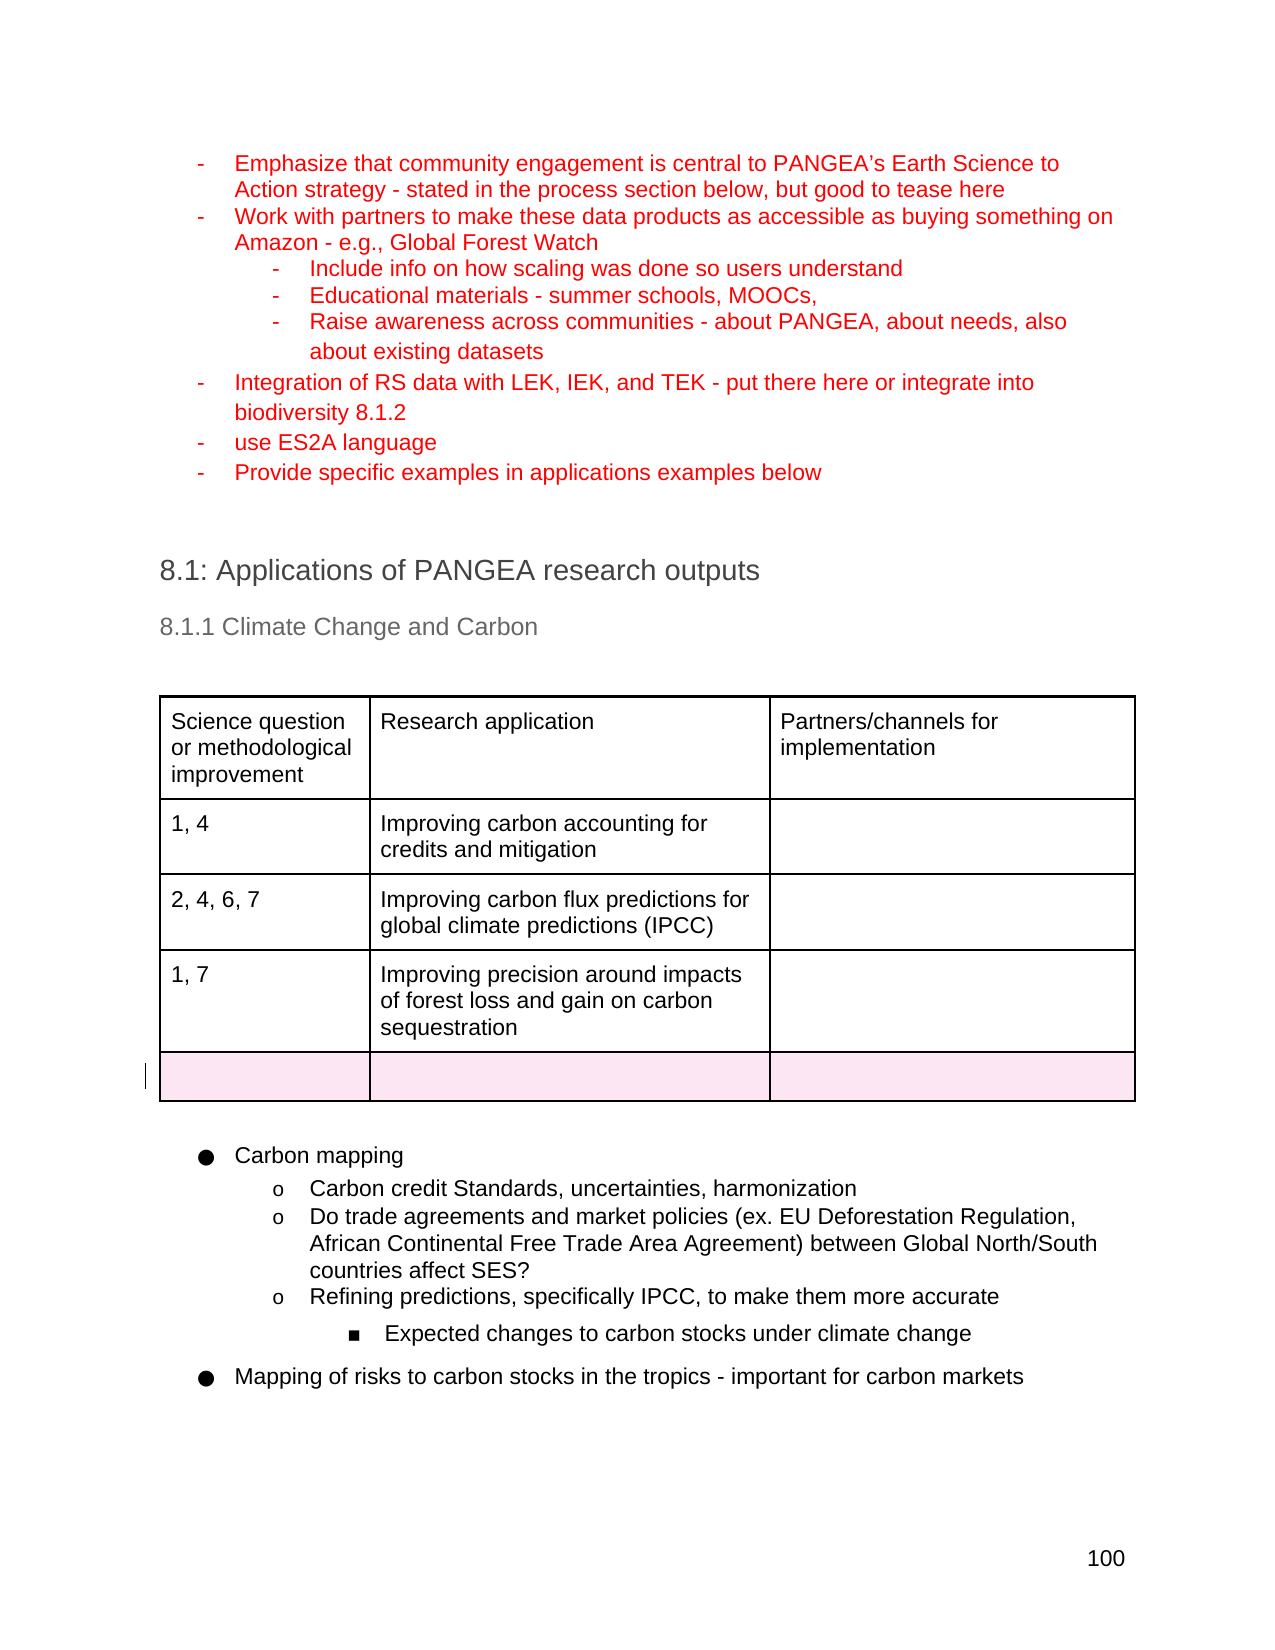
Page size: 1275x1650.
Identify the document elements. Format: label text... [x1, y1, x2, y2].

list Raise awareness across communities - about PANGEA, about needs, also about existing datasets [272, 308, 1125, 365]
list Integration of RS data with LEK, IEK, and TEK - put there here or integrate into biodiversity 8.1.2 [197, 368, 1125, 425]
subtitle 8.1.1 Climate Change and Carbon [159, 611, 1125, 640]
table_header Science question or methodological improvement [161, 698, 369, 797]
table_cell Improving precision around impacts of forest loss and gain on carbon sequestration [371, 951, 769, 1051]
table_cell 1, 7 [161, 951, 369, 1051]
list Provide specific examples in applications examples below [197, 459, 1125, 486]
list Work with partners to make these data products as accessible as buying something on Amazon - e.g., Global Forest Watch [197, 203, 1125, 255]
table_cell 1, 4 [161, 800, 369, 873]
list Carbon mapping [197, 1132, 1125, 1175]
list Educational materials - summer schools, MOOCs, [272, 282, 1125, 308]
table_cell Improving carbon accounting for credits and mitigation [371, 800, 769, 873]
list Emphasize that community engagement is central to PANGEA’s Earth Science to Action strategy - stated in the process section below, but good to tease here [197, 150, 1125, 203]
list Carbon credit Standards, uncertainties, harmonization [272, 1175, 1125, 1203]
table_cell [771, 800, 1134, 873]
subtitle 8.1: Applications of PANGEA research outputs [159, 553, 1125, 586]
table_header Research application [371, 698, 769, 797]
table_header Partners/channels for implementation [771, 698, 1134, 797]
list Refining predictions, specifically IPCC, to make them more accurate [272, 1283, 1125, 1311]
list Include info on how scaling was done so users understand [272, 255, 1125, 282]
list Do trade agreements and market policies (ex. EU Deforestation Regulation, African Continental Free Trade Area Agreement) between Global North/South countries affect SES? [272, 1203, 1125, 1283]
list use ES2A language [197, 429, 1125, 455]
table_cell [771, 875, 1134, 949]
list Expected changes to carbon stocks under climate change [347, 1311, 1125, 1353]
table_cell Improving carbon flux predictions for global climate predictions (IPCC) [371, 875, 769, 949]
table_cell [771, 951, 1134, 1051]
list Mapping of risks to carbon stocks in the tropics - important for carbon markets [197, 1353, 1125, 1396]
table_cell 2, 4, 6, 7 [161, 875, 369, 949]
